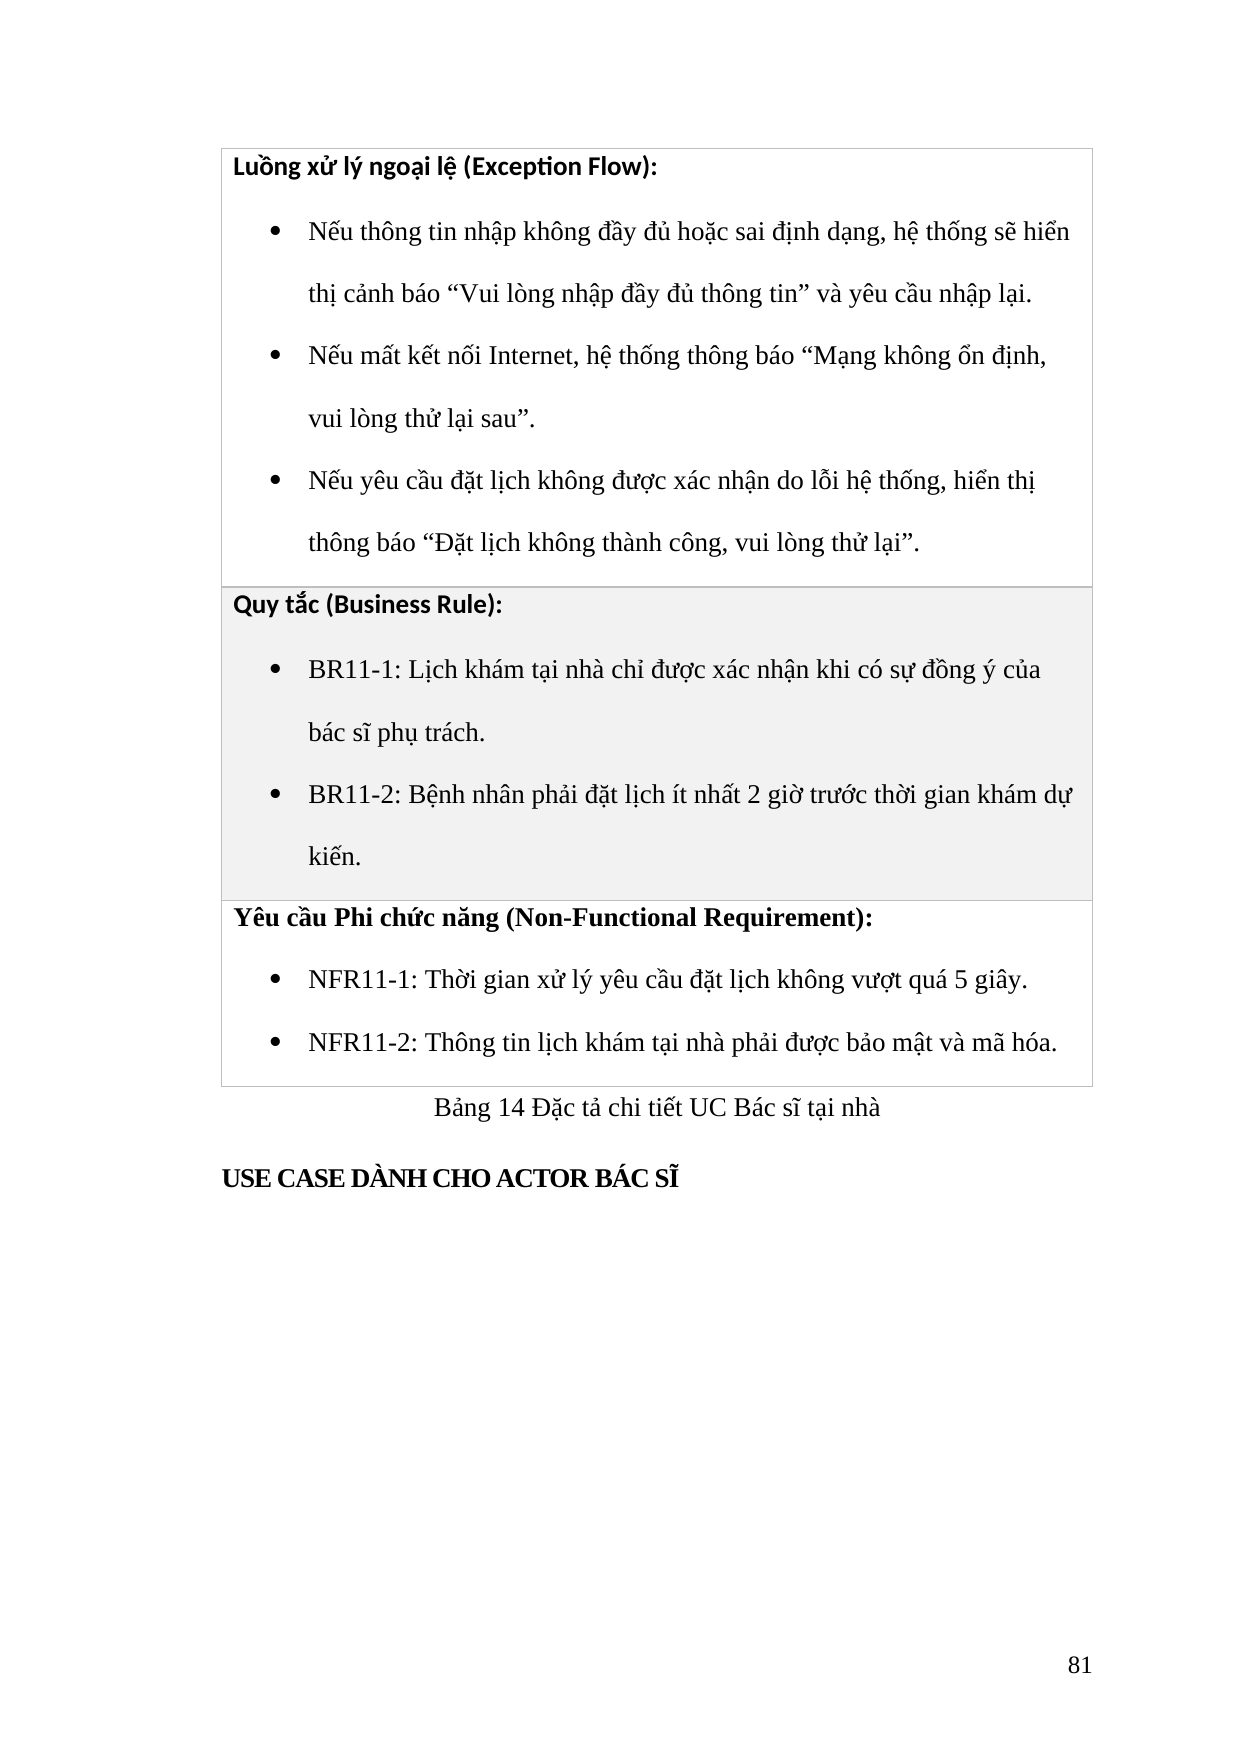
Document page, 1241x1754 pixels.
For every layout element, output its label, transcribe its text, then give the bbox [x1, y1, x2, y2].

text Bảng 14 Đặc tả chi tiết UC Bác sĩ tại nhà [221, 1091, 1092, 1122]
table_cell Luồng xử lý ngoại lệ (Exception Flow): Nếu thông tin nhập không đầy đủ hoặc sai định dạng, hệ thống sẽ hiển thị cảnh báo “Vui lòng nhập đầy đủ thông tin” và yêu cầu nhập lại. Nếu mất kết nối Internet, hệ thống thông báo “Mạng không ổn định, vui lòng thử lại sau”. Nếu yêu cầu đặt lịch không được xác nhận do lỗi hệ thống, hiển thị thông báo “Đặt lịch không thành công, vui lòng thử lại”. [222, 149, 1092, 586]
title USE CASE DÀNH CHO ACTOR BÁC SĨ [221, 1162, 1092, 1193]
table_cell Yêu cầu Phi chức năng (Non-Functional Requirement): NFR11-1: Thời gian xử lý yêu cầu đặt lịch không vượt quá 5 giây. NFR11-2: Thông tin lịch khám tại nhà phải được bảo mật và mã hóa. [222, 901, 1092, 1086]
table_cell Quy tắc (Business Rule): BR11-1: Lịch khám tại nhà chỉ được xác nhận khi có sự đồng ý của bác sĩ phụ trách. BR11-2: Bệnh nhân phải đặt lịch ít nhất 2 giờ trước thời gian khám dự kiến. [222, 588, 1092, 900]
